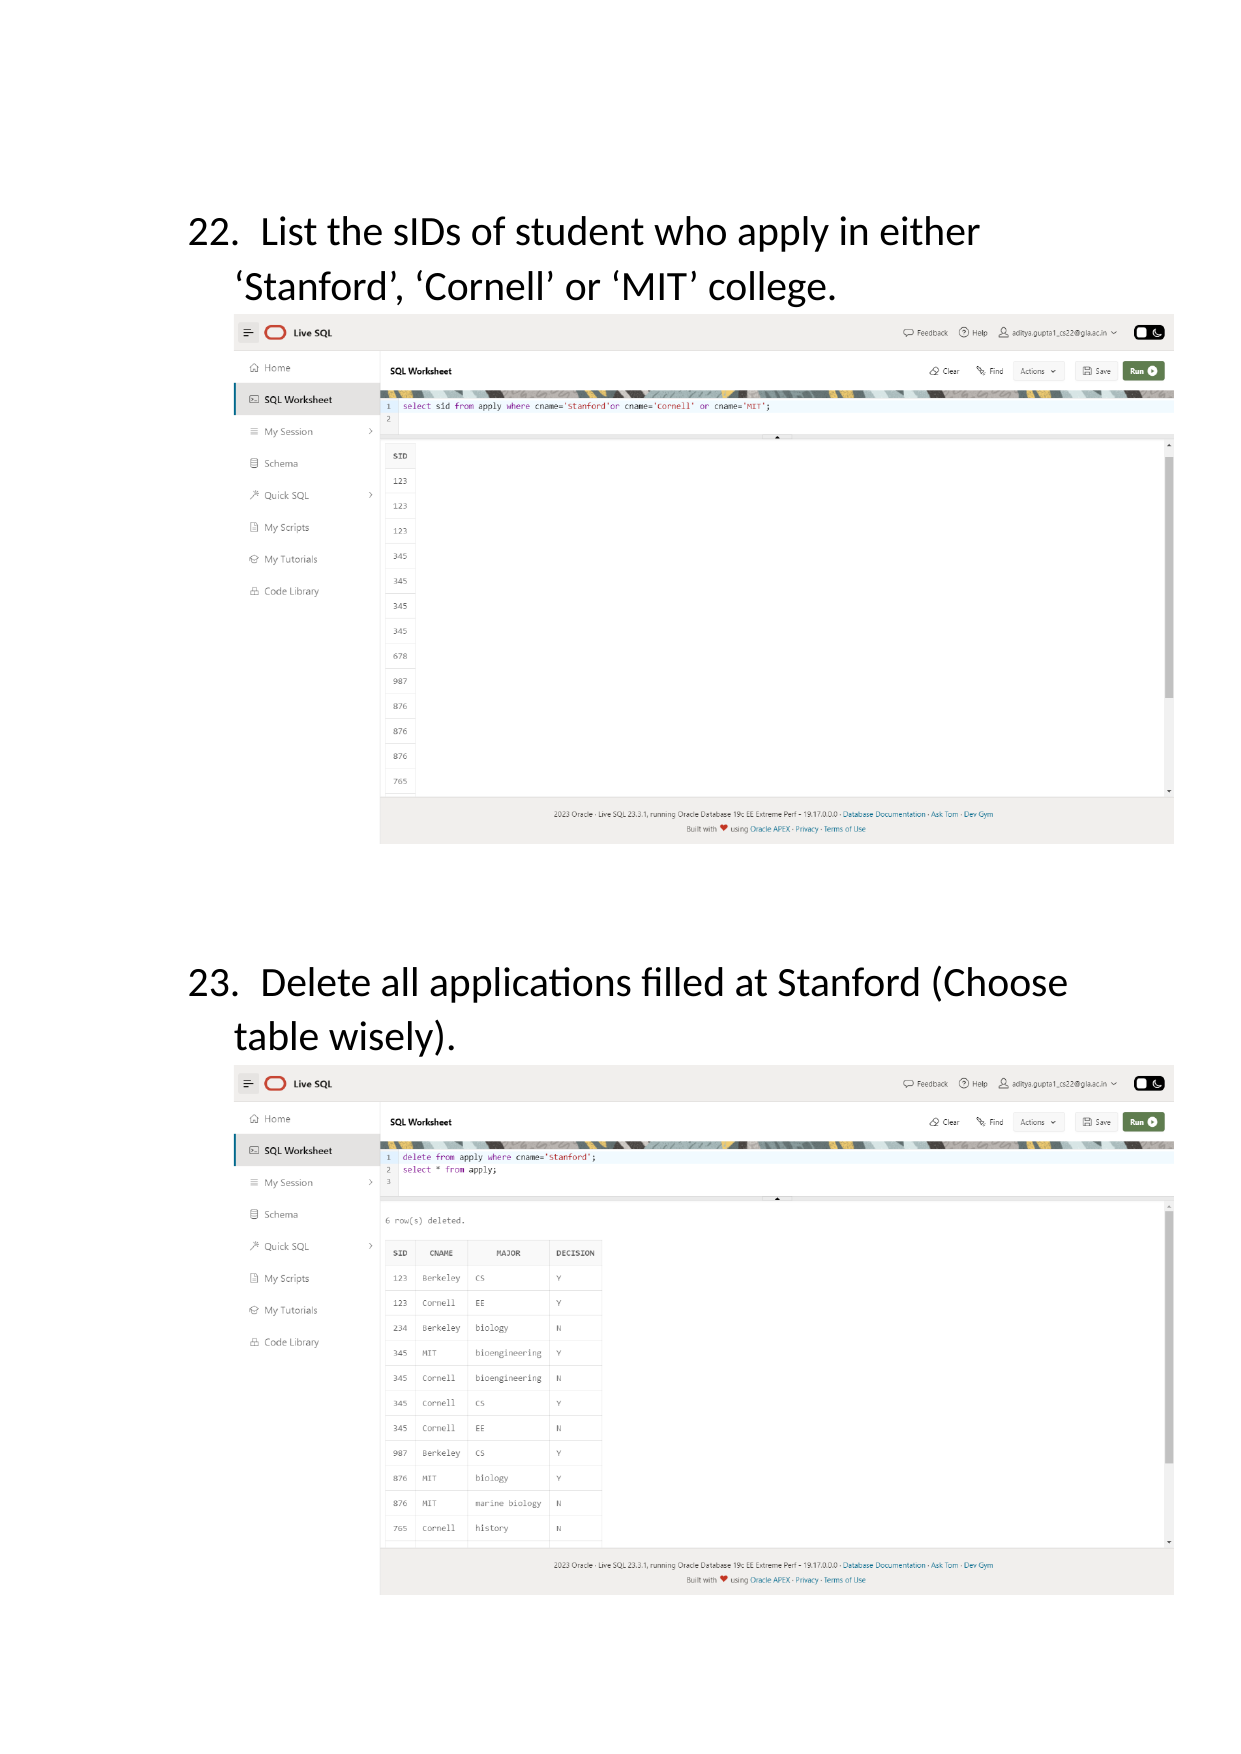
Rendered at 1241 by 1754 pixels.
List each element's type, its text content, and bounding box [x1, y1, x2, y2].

picture [233, 1065, 1174, 1595]
picture [233, 314, 1174, 844]
list Delete all applications filled at Stanford (Choose table wisely). [187, 956, 1090, 1061]
list List the sIDs of student who apply in either ‘Stanford’, ‘Cornell’ or ‘MIT’ college. [187, 205, 1090, 311]
